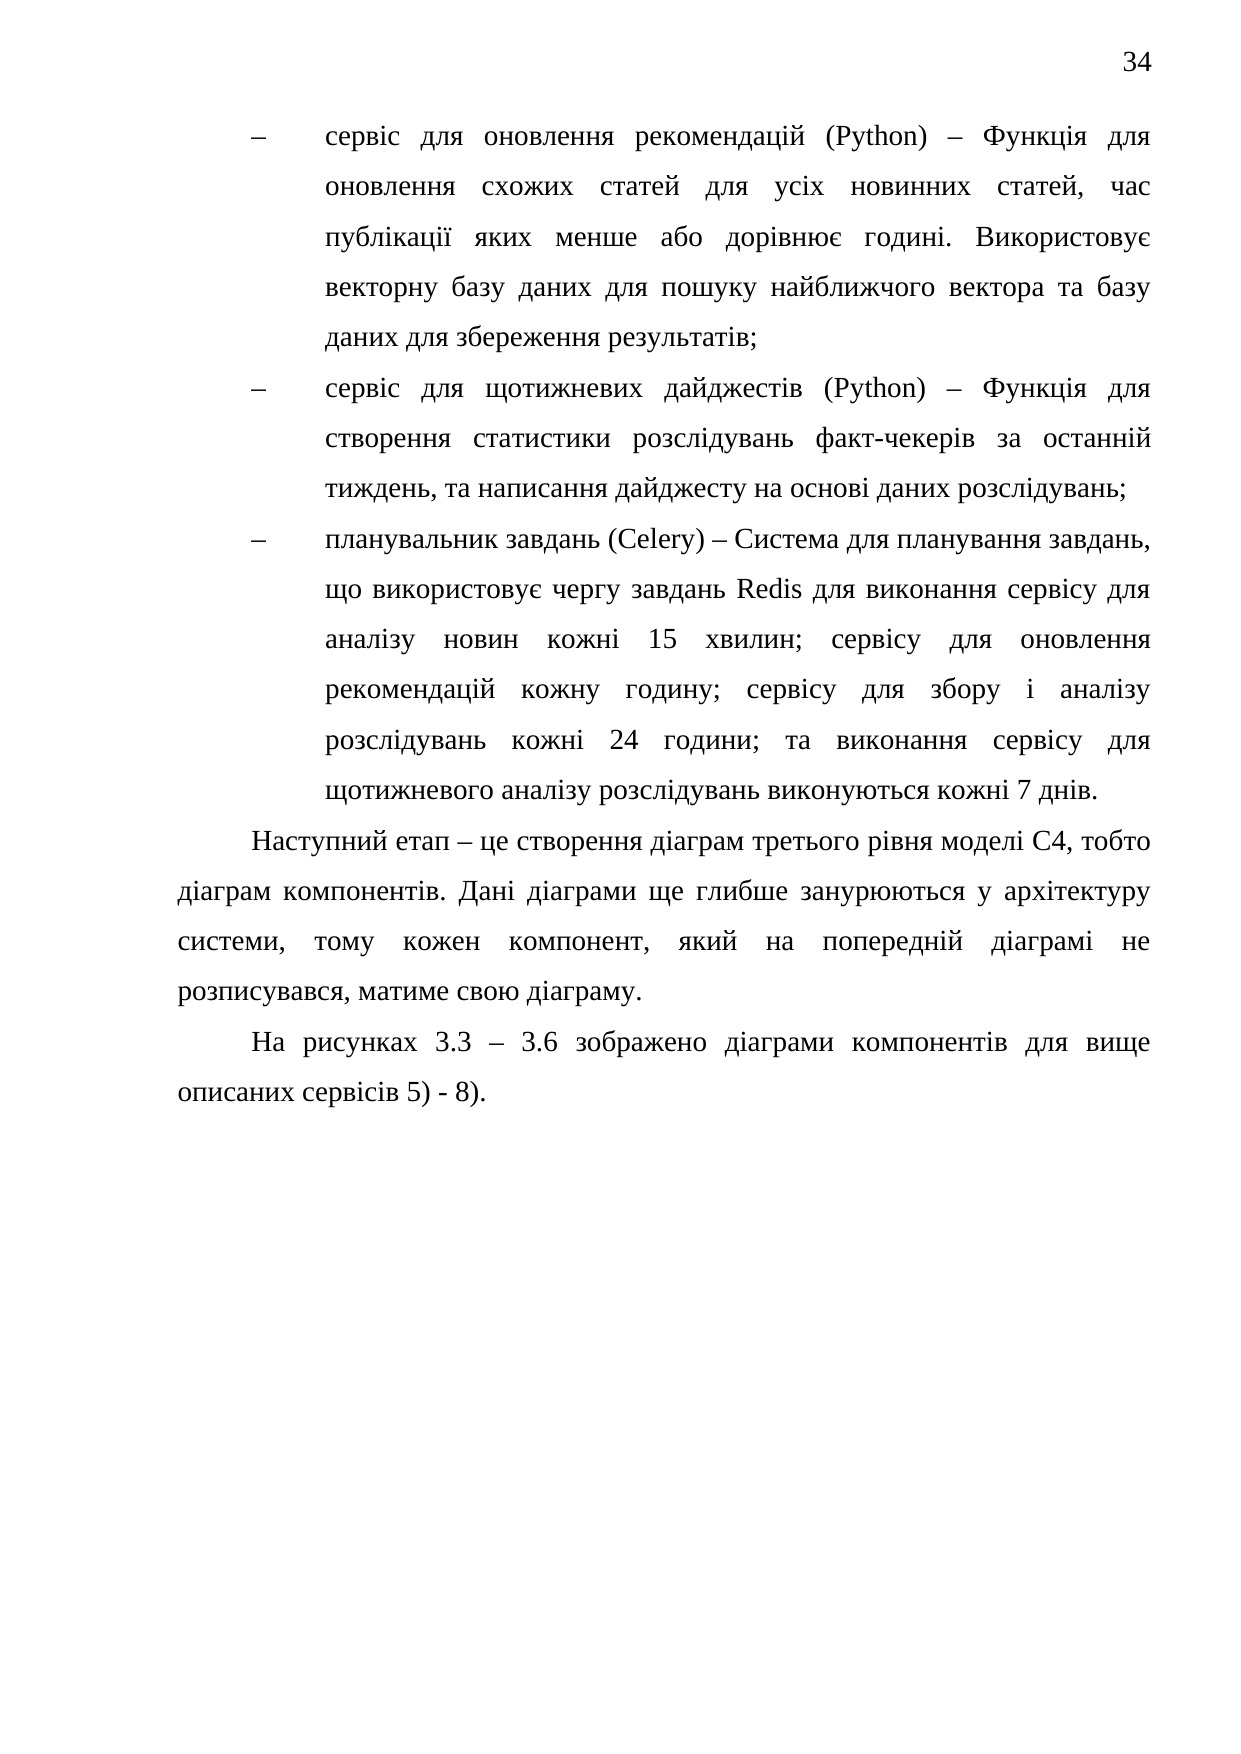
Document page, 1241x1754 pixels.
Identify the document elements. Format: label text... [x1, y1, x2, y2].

text Наступний етап – це створення діаграм третього рівня моделі С4, тобто діаграм компонентів. Дані діаграми ще глибше занурюються у архітектуру системи, тому кожен компонент, який на попередній діаграмі не розписувався, матиме свою діаграму. [177, 823, 1152, 1007]
list сервіс для оновлення рекомендацій (Python) – Функція для оновлення схожих статей для усіх новинних статей, час публікації яких менше або дорівнює годині. Використовує векторну базу даних для пошуку найближчого вектора та базу даних для збереження результатів; [251, 118, 1152, 353]
list сервіс для щотижневих дайджестів (Python) – Функція для створення статистики розслідувань факт-чекерів за останній тиждень, та написання дайджесту на основі даних розслідувань; [251, 370, 1152, 504]
list планувальник завдань (Celery) – Система для планування завдань, що використовує чергу завдань Redis для виконання сервісу для аналізу новин кожні 15 хвилин; сервісу для оновлення рекомендацій кожну годину; сервісу для збору і аналізу розслідувань кожні 24 години; та виконання сервісу для щотижневого аналізу розслідувань виконуються кожні 7 днів. [251, 521, 1152, 806]
text На рисунках 3.3 – 3.6 зображено діаграми компонентів для вище описаних сервісів 5) - 8). [177, 1024, 1152, 1108]
